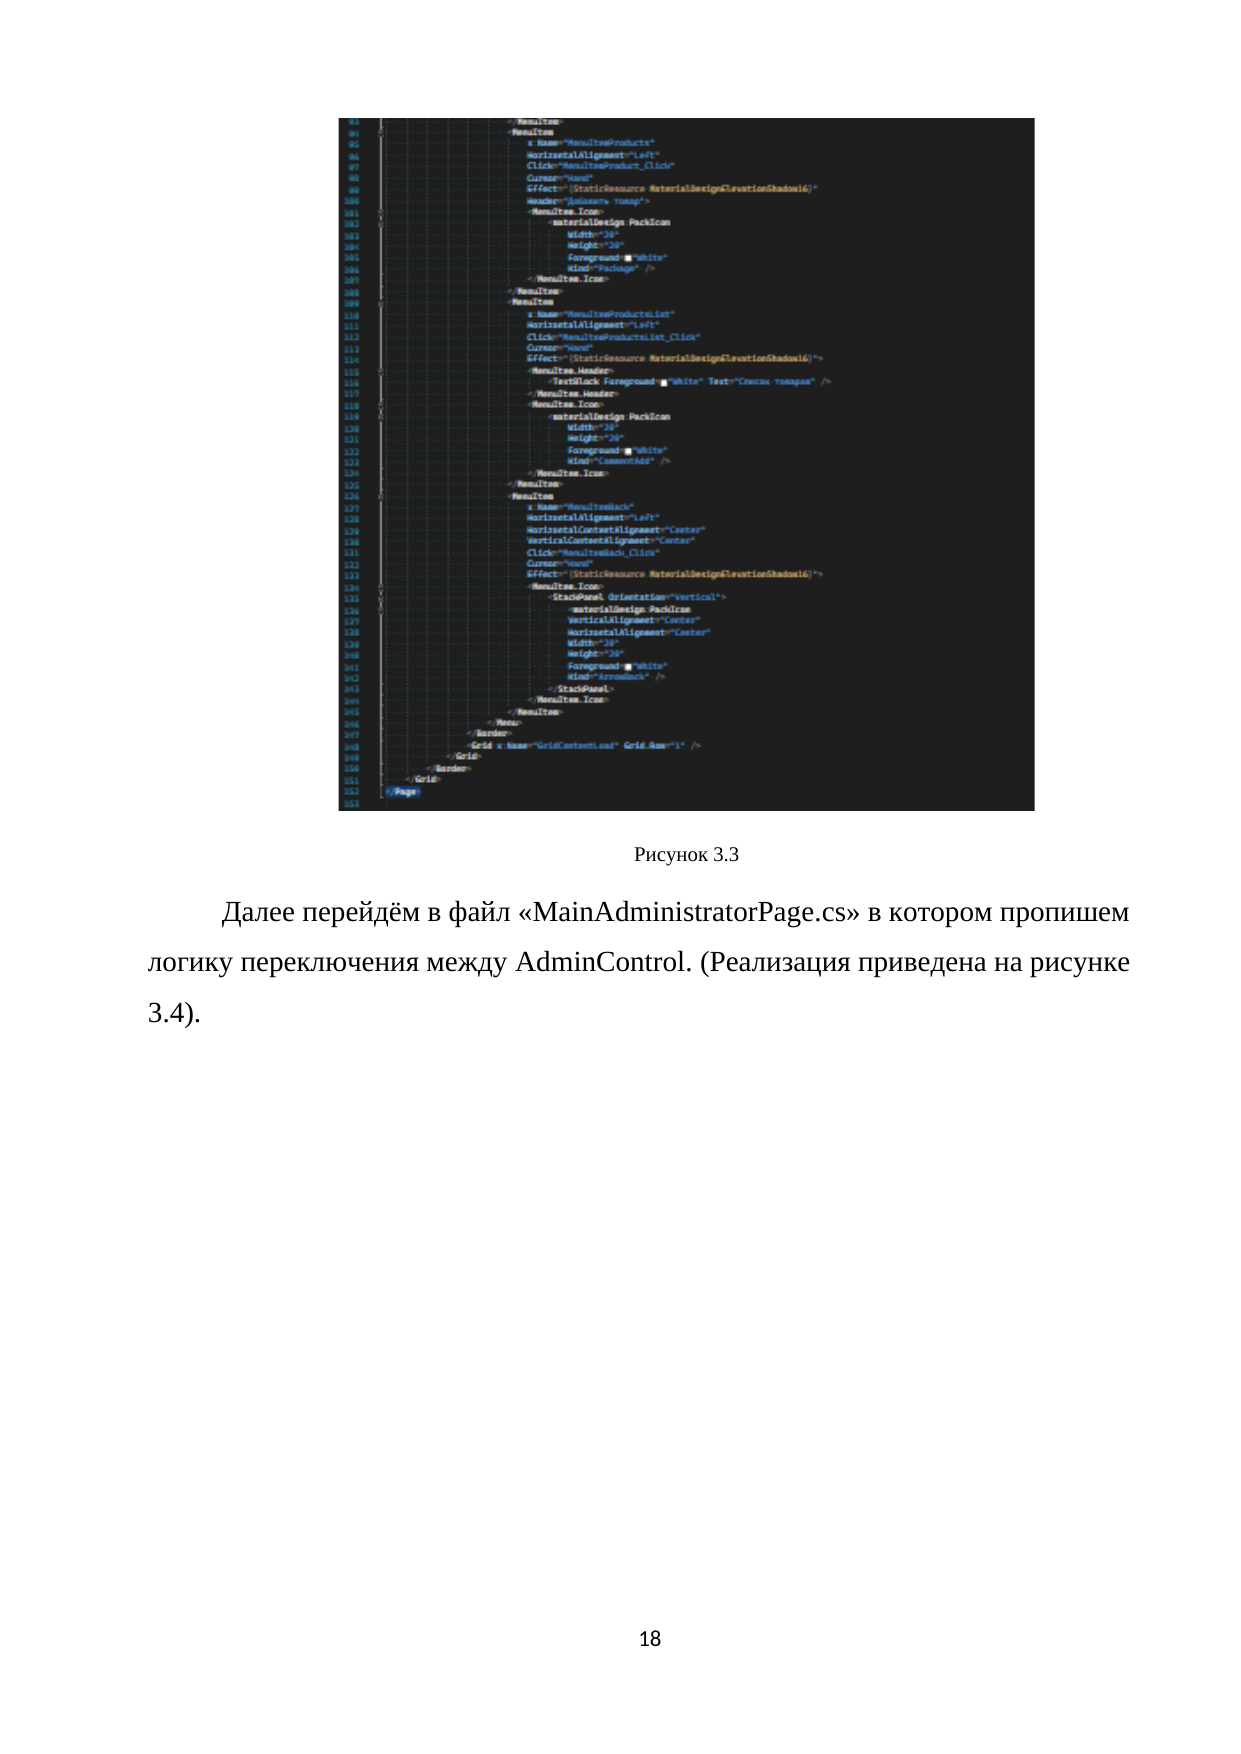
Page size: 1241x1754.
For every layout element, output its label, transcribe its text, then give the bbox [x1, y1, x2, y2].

text Рисунок 3.3 [148, 841, 1152, 866]
picture [338, 118, 1035, 811]
text Далее перейдём в файл «MainAdministratorPage.cs» в котором пропишем логику переключения между AdminControl. (Реализация приведена на рисунке 3.4). [148, 894, 1152, 1028]
